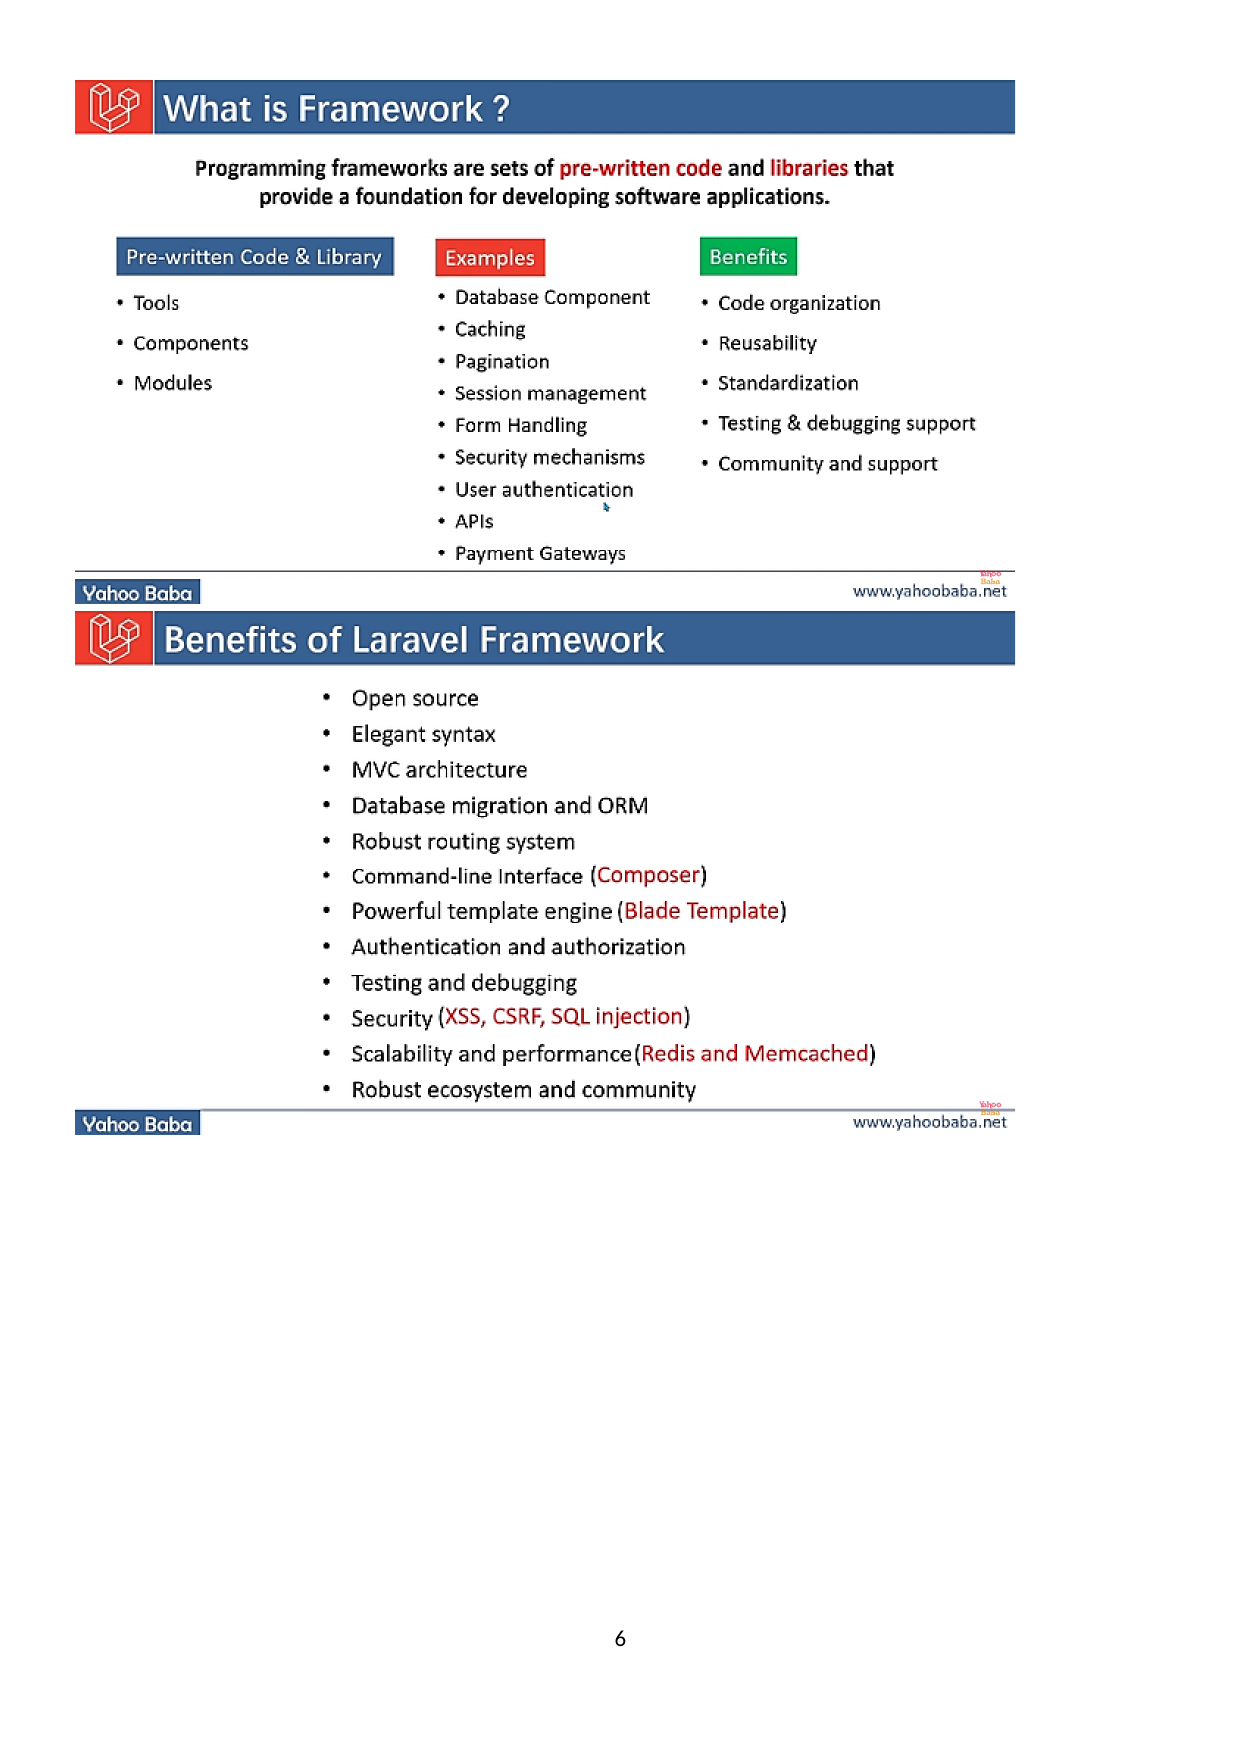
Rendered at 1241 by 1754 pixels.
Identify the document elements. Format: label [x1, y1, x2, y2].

picture [75, 75, 1016, 604]
picture [75, 606, 1016, 1135]
